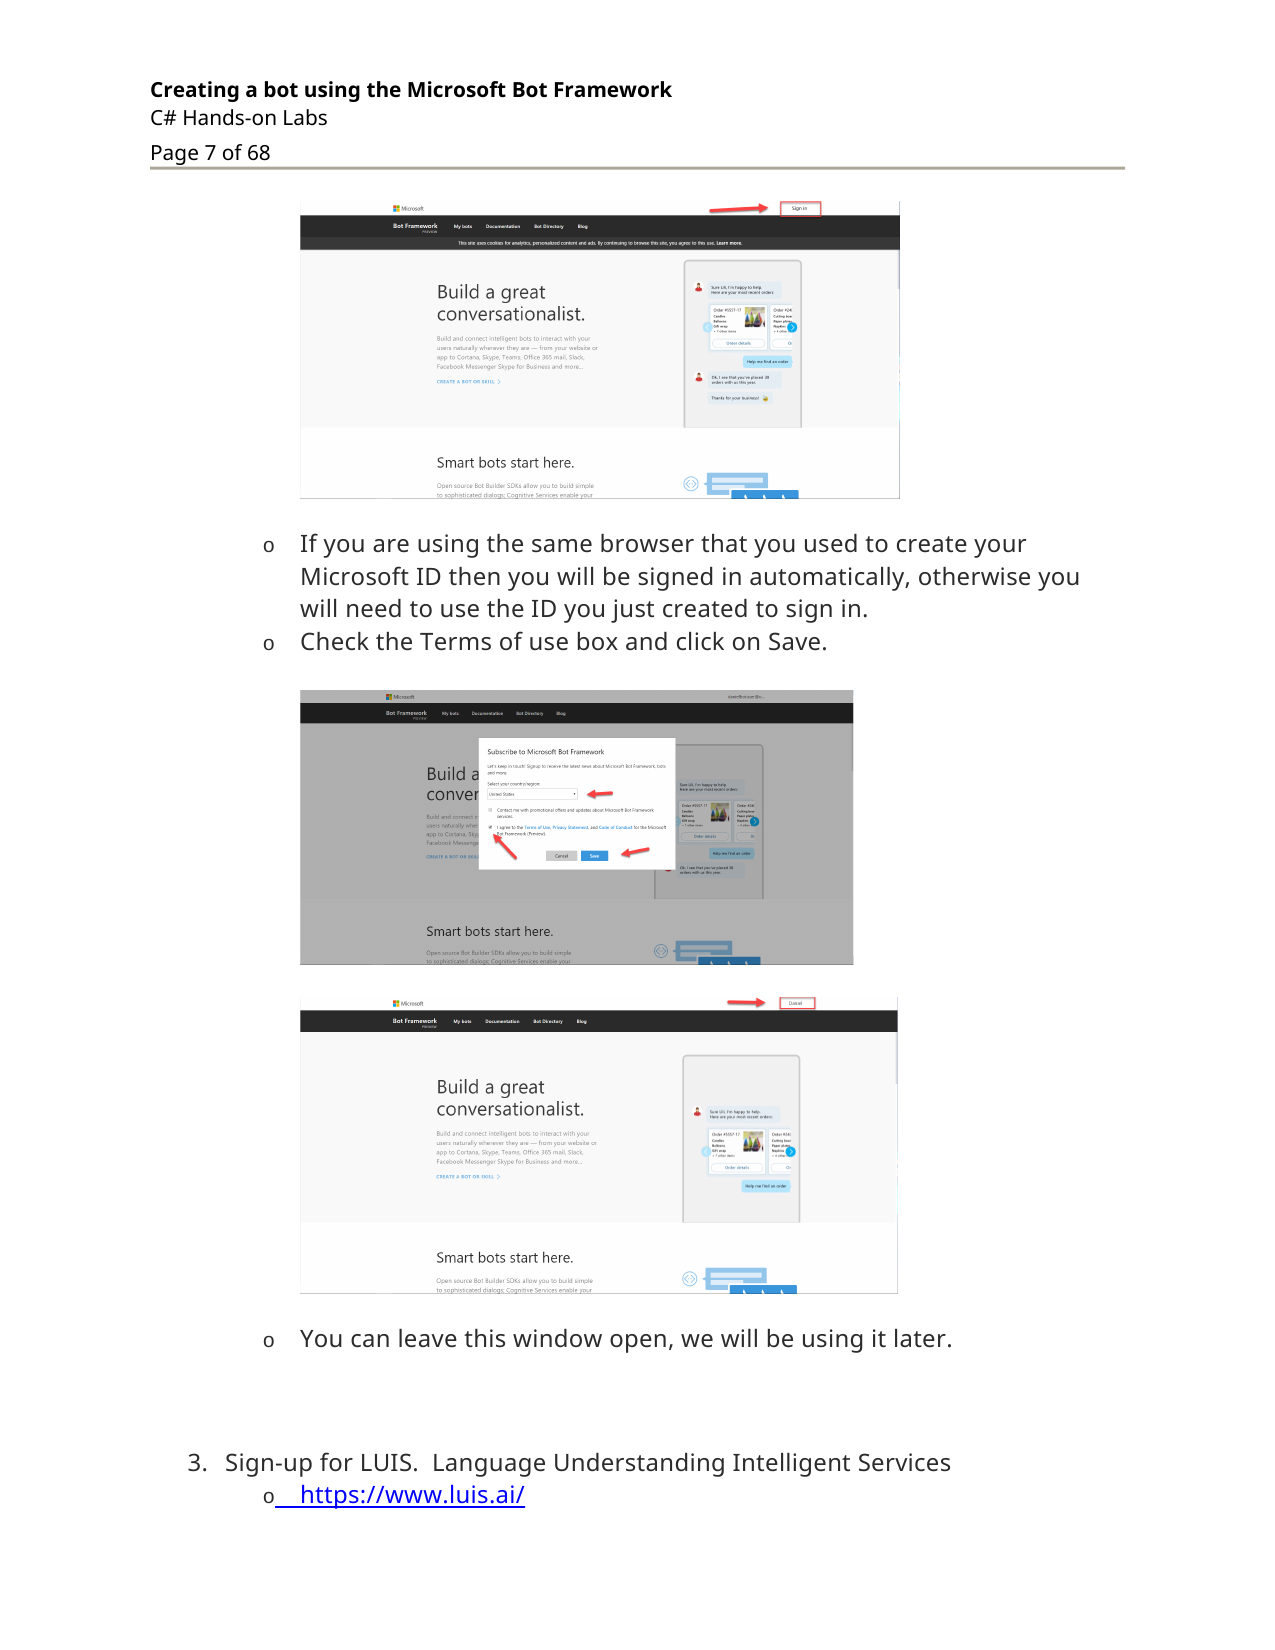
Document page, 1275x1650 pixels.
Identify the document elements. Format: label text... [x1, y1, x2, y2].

list Sign-up for LUIS. Language Understanding Intelligent Services [187, 1445, 1125, 1478]
picture [300, 690, 854, 965]
list If you are using the same browser that you used to create your Microsoft ID then you will be signed in automatically, otherwise you will need to use the ID you just created to sign in. [262, 527, 1125, 625]
list You can leave this window open, we will be using it later. [262, 1322, 1125, 1354]
list https://www.luis.ai/ [262, 1478, 1125, 1511]
picture [300, 997, 898, 1294]
picture [300, 201, 900, 499]
